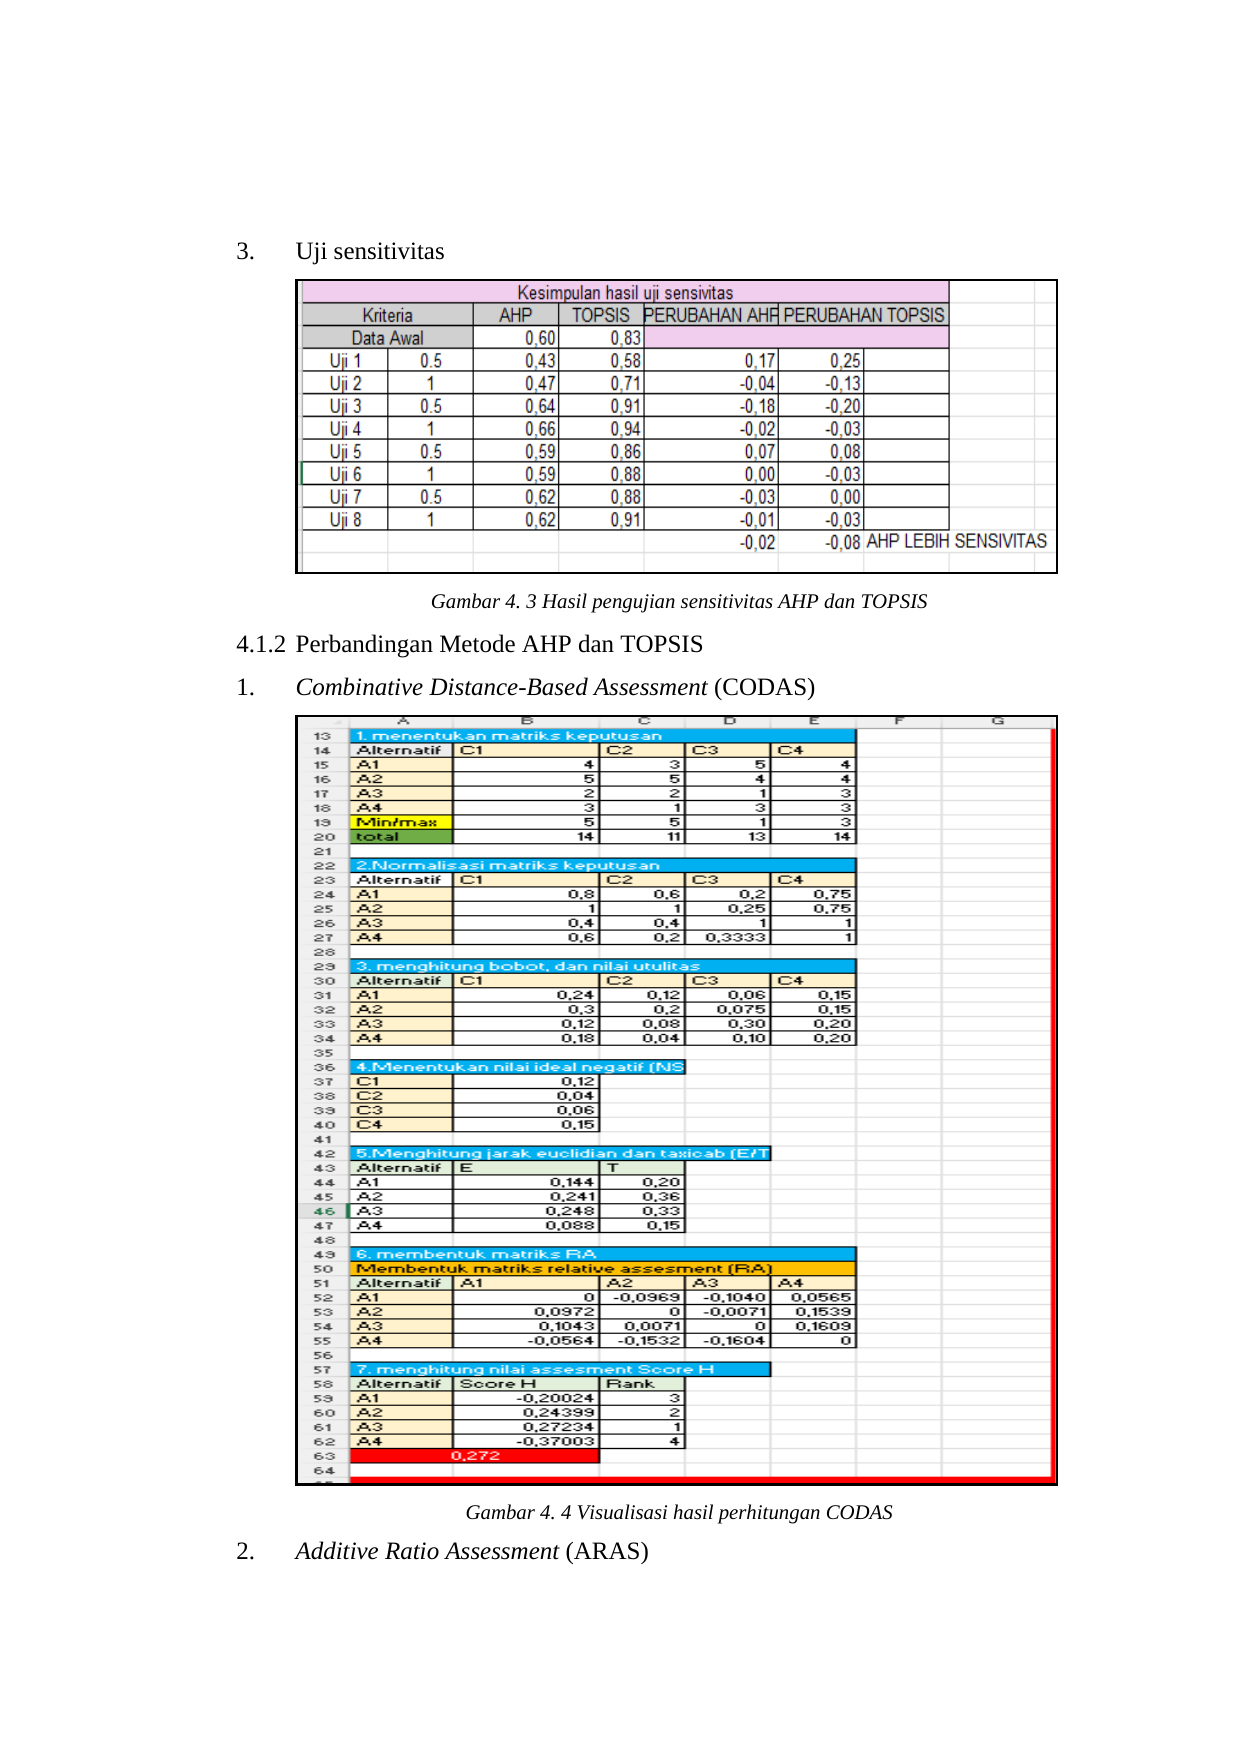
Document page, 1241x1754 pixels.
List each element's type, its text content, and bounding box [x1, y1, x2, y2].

picture [298, 281, 1056, 572]
text Perbandingan Metode AHP dan TOPSIS [236, 629, 1063, 657]
text Gambar 4. 4 Visualisasi hasil perhitungan CODAS [236, 1500, 1063, 1524]
picture [298, 717, 1056, 1483]
text 2. Additive Ratio Assessment (ARAS) [236, 1536, 1063, 1565]
text Gambar 4. 3 Hasil pengujian sensitivitas AHP dan TOPSIS [236, 588, 1063, 613]
text 1. Combinative Distance-Based Assessment (CODAS) [236, 672, 1063, 701]
text 3. Uji sensitivitas [236, 236, 1063, 265]
